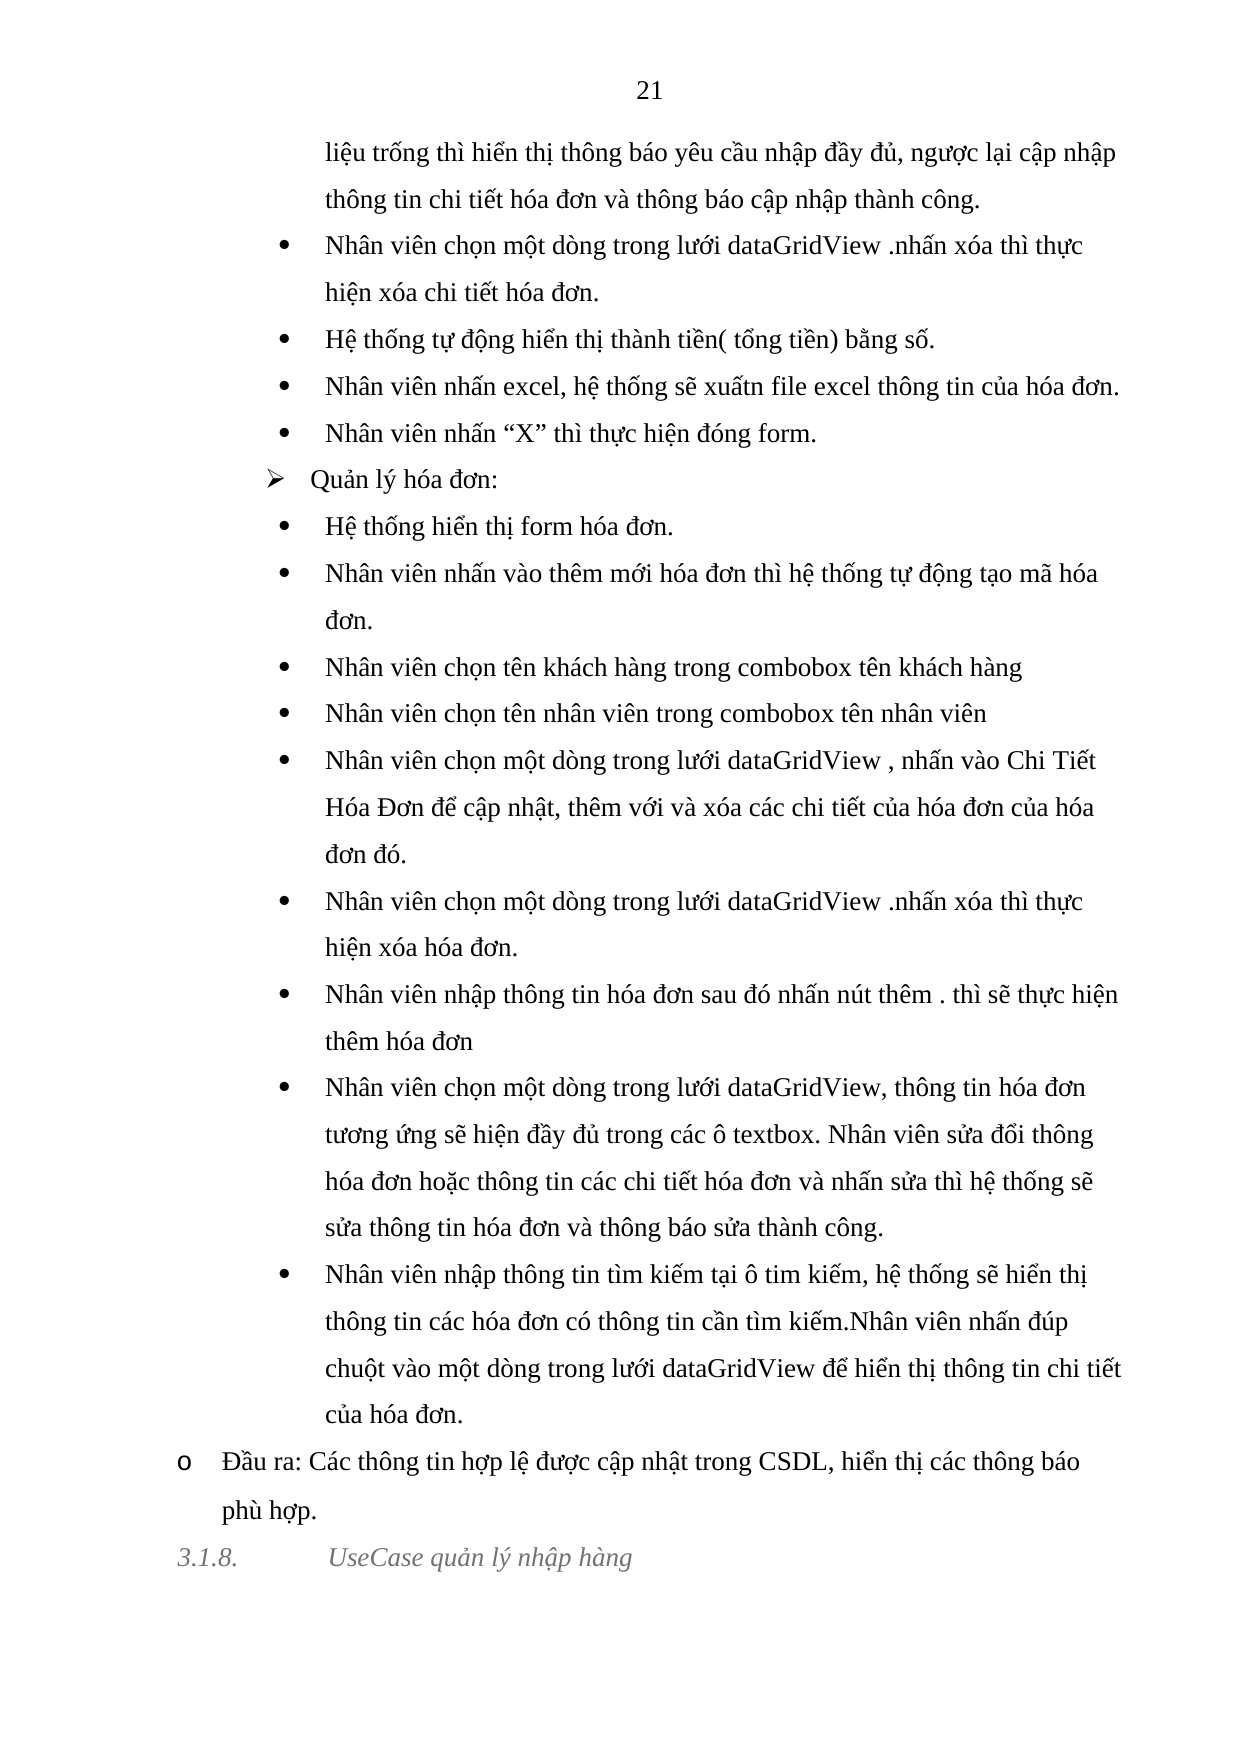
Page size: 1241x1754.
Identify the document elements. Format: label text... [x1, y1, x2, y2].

list Nhân viên chọn tên khách hàng trong combobox tên khách hàng [279, 651, 1122, 682]
list Nhân viên nhập thông tin hóa đơn sau đó nhấn nút thêm . thì sẽ thực hiện thêm hóa đơn [279, 978, 1122, 1056]
list Đầu ra: Các thông tin hợp lệ được cập nhật trong CSDL, hiển thị các thông báo phù hợp. [176, 1445, 1122, 1525]
list Nhân viên chọn tên nhân viên trong combobox tên nhân viên [279, 698, 1122, 729]
list Nhân viên nhấn “X” thì thực hiện đóng form. [279, 417, 1122, 448]
list Nhân viên nhấn excel, hệ thống sẽ xuấtn file excel thông tin của hóa đơn. [279, 370, 1122, 401]
list Nhân viên nhấn vào thêm mới hóa đơn thì hệ thống tự động tạo mã hóa đơn. [279, 557, 1122, 635]
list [279, 136, 1122, 214]
list Quản lý hóa đơn: [265, 463, 1122, 495]
list Nhân viên nhập thông tin tìm kiếm tại ô tim kiếm, hệ thống sẽ hiển thị thông tin các hóa đơn có thông tin cần tìm kiếm.Nhân viên nhấn đúp chuột vào một dòng trong lưới dataGridView để hiển thị thông tin chi tiết của hóa đơn. [279, 1258, 1122, 1429]
list Nhân viên chọn một dòng trong lưới dataGridView, thông tin hóa đơn tương ứng sẽ hiện đầy đủ trong các ô textbox. Nhân viên sửa đổi thông hóa đơn hoặc thông tin các chi tiết hóa đơn và nhấn sửa thì hệ thống sẽ sửa thông tin hóa đơn và thông báo sửa thành công. [279, 1071, 1122, 1243]
list Nhân viên chọn một dòng trong lưới dataGridView .nhấn xóa thì thực hiện xóa chi tiết hóa đơn. [279, 229, 1122, 307]
list Hệ thống tự động hiển thị thành tiền( tổng tiền) bằng số. [279, 323, 1122, 354]
list Hệ thống hiển thị form hóa đơn. [279, 510, 1122, 542]
text 3.1.8. UseCase quản lý nhập hàng [177, 1541, 1122, 1572]
list Nhân viên chọn một dòng trong lưới dataGridView .nhấn xóa thì thực hiện xóa hóa đơn. [279, 884, 1122, 962]
list Nhân viên chọn một dòng trong lưới dataGridView , nhấn vào Chi Tiết Hóa Đơn để cập nhật, thêm với và xóa các chi tiết của hóa đơn của hóa đơn đó. [279, 744, 1122, 869]
